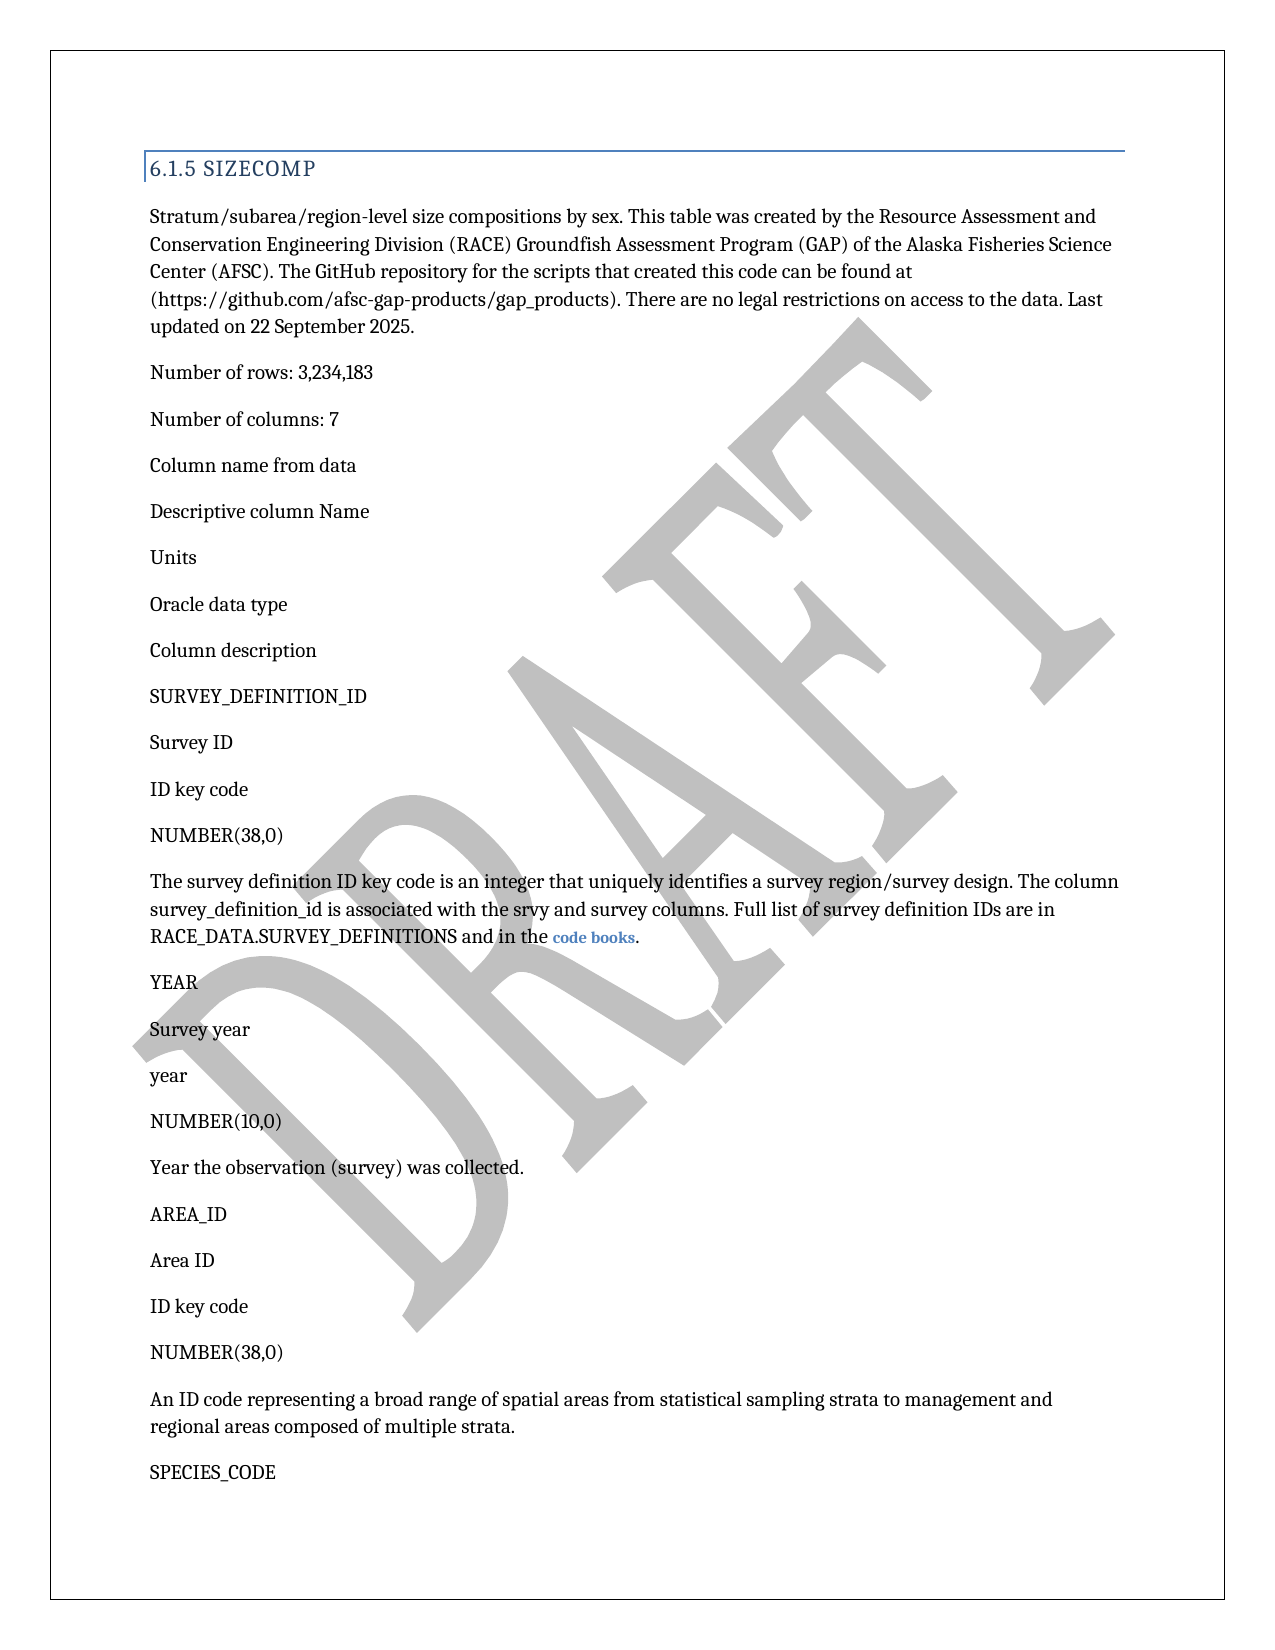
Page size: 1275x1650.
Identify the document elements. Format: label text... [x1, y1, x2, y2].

text Survey ID [150, 731, 1125, 755]
text YEAR [150, 971, 1125, 995]
text AREA_ID [150, 1202, 1125, 1226]
text Number of rows: 3,234,183 [150, 361, 1125, 385]
text Units [150, 546, 1125, 570]
text Stratum/subarea/region-level size compositions by sex. This table was created by the Resource Assessment and Conservation Engineering Division (RACE) Groundfish Assessment Program (GAP) of the Alaska Fisheries Science Center (AFSC). The GitHub repository for the scripts that created this code can be found at (https://github.com/afsc-gap-products/gap_products). There are no legal restrictions on access to the data. Last updated on 22 September 2025. [150, 205, 1125, 339]
text Number of columns: 7 [150, 407, 1125, 431]
text Survey year [150, 1017, 1125, 1041]
text Year the observation (survey) was collected. [150, 1156, 1125, 1180]
text SPECIES_CODE [150, 1461, 1125, 1485]
text An ID code representing a broad range of spatial areas from statistical sampling strata to management and regional areas composed of multiple strata. [150, 1387, 1125, 1439]
text The survey definition ID key code is an integer that uniquely identifies a survey region/survey design. The column survey_definition_id is associated with the srvy and survey columns. Full list of survey definition IDs are in RACE_DATA.SURVEY_DEFINITIONS and in the code books. [150, 870, 1125, 949]
text ID key code [150, 1295, 1125, 1319]
text ID key code [150, 777, 1125, 801]
text Column name from data [150, 453, 1125, 477]
text Oracle data type [150, 592, 1125, 616]
subtitle 6.1.5 SIZECOMP [146, 152, 1125, 182]
text NUMBER(38,0) [150, 823, 1125, 847]
text Area ID [150, 1248, 1125, 1272]
text SURVEY_DEFINITION_ID [150, 685, 1125, 709]
text NUMBER(38,0) [150, 1341, 1125, 1365]
text year [150, 1063, 1125, 1087]
text Descriptive column Name [150, 500, 1125, 524]
text Column description [150, 638, 1125, 662]
text NUMBER(10,0) [150, 1110, 1125, 1134]
